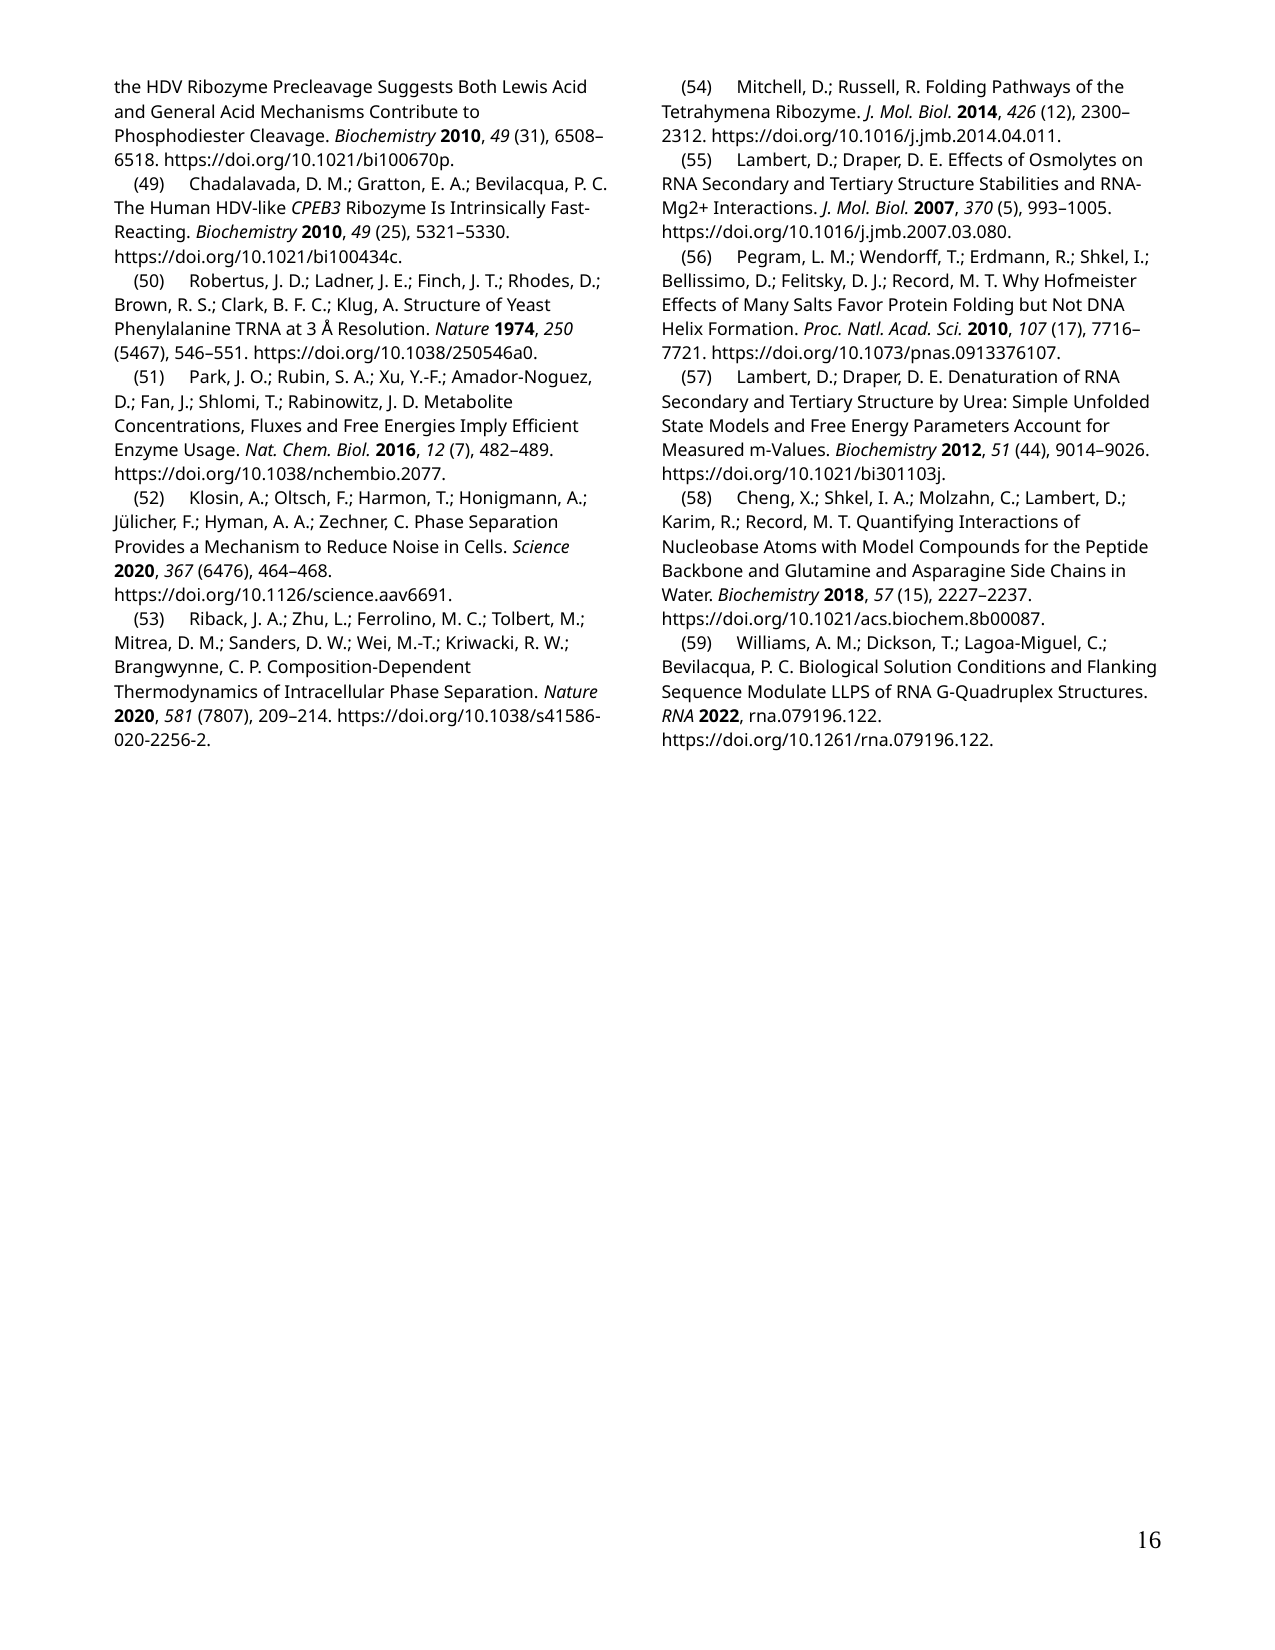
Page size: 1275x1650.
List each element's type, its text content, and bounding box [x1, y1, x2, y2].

text (51) Park, J. O.; Rubin, S. A.; Xu, Y.-F.; Amador-Noguez, D.; Fan, J.; Shlomi, T.; Rabinowitz, J. D. Metabolite Concentrations, Fluxes and Free Energies Imply Efficient Enzyme Usage. Nat. Chem. Biol. 2016, 12 (7), 482–489. https://doi.org/10.1038/nchembio.2077. [114, 365, 613, 486]
text (55) Lambert, D.; Draper, D. E. Effects of Osmolytes on RNA Secondary and Tertiary Structure Stabilities and RNA-Mg2+ Interactions. J. Mol. Biol. 2007, 370 (5), 993–1005. https://doi.org/10.1016/j.jmb.2007.03.080. [661, 147, 1161, 244]
text (59) Williams, A. M.; Dickson, T.; Lagoa-Miguel, C.; Bevilacqua, P. C. Biological Solution Conditions and Flanking Sequence Modulate LLPS of RNA G-Quadruplex Structures. RNA 2022, rna.079196.122. https://doi.org/10.1261/rna.079196.122. [661, 631, 1161, 752]
text (50) Robertus, J. D.; Ladner, J. E.; Finch, J. T.; Rhodes, D.; Brown, R. S.; Clark, B. F. C.; Klug, A. Structure of Yeast Phenylalanine TRNA at 3 Å Resolution. Nature 1974, 250 (5467), 546–551. https://doi.org/10.1038/250546a0. [114, 268, 613, 365]
text (54) Mitchell, D.; Russell, R. Folding Pathways of the Tetrahymena Ribozyme. J. Mol. Biol. 2014, 426 (12), 2300–2312. https://doi.org/10.1016/j.jmb.2014.04.011. [661, 75, 1161, 147]
text (57) Lambert, D.; Draper, D. E. Denaturation of RNA Secondary and Tertiary Structure by Urea: Simple Unfolded State Models and Free Energy Parameters Account for Measured m-Values. Biochemistry 2012, 51 (44), 9014–9026. https://doi.org/10.1021/bi301103j. [661, 365, 1161, 486]
text (53) Riback, J. A.; Zhu, L.; Ferrolino, M. C.; Tolbert, M.; Mitrea, D. M.; Sanders, D. W.; Wei, M.-T.; Kriwacki, R. W.; Brangwynne, C. P. Composition-Dependent Thermodynamics of Intracellular Phase Separation. Nature 2020, 581 (7807), 209–214. https://doi.org/10.1038/s41586-020-2256-2. [114, 607, 613, 752]
text (56) Pegram, L. M.; Wendorff, T.; Erdmann, R.; Shkel, I.; Bellissimo, D.; Felitsky, D. J.; Record, M. T. Why Hofmeister Effects of Many Salts Favor Protein Folding but Not DNA Helix Formation. Proc. Natl. Acad. Sci. 2010, 107 (17), 7716–7721. https://doi.org/10.1073/pnas.0913376107. [661, 244, 1161, 365]
text (58) Cheng, X.; Shkel, I. A.; Molzahn, C.; Lambert, D.; Karim, R.; Record, M. T. Quantifying Interactions of Nucleobase Atoms with Model Compounds for the Peptide Backbone and Glutamine and Asparagine Side Chains in Water. Biochemistry 2018, 57 (15), 2227–2237. https://doi.org/10.1021/acs.biochem.8b00087. [661, 486, 1161, 631]
text (52) Klosin, A.; Oltsch, F.; Harmon, T.; Honigmann, A.; Jülicher, F.; Hyman, A. A.; Zechner, C. Phase Separation Provides a Mechanism to Reduce Noise in Cells. Science 2020, 367 (6476), 464–468. https://doi.org/10.1126/science.aav6691. [114, 486, 613, 607]
text (49) Chadalavada, D. M.; Gratton, E. A.; Bevilacqua, P. C. The Human HDV-like CPEB3 Ribozyme Is Intrinsically Fast-Reacting. Biochemistry 2010, 49 (25), 5321–5330. https://doi.org/10.1021/bi100434c. [114, 172, 613, 268]
